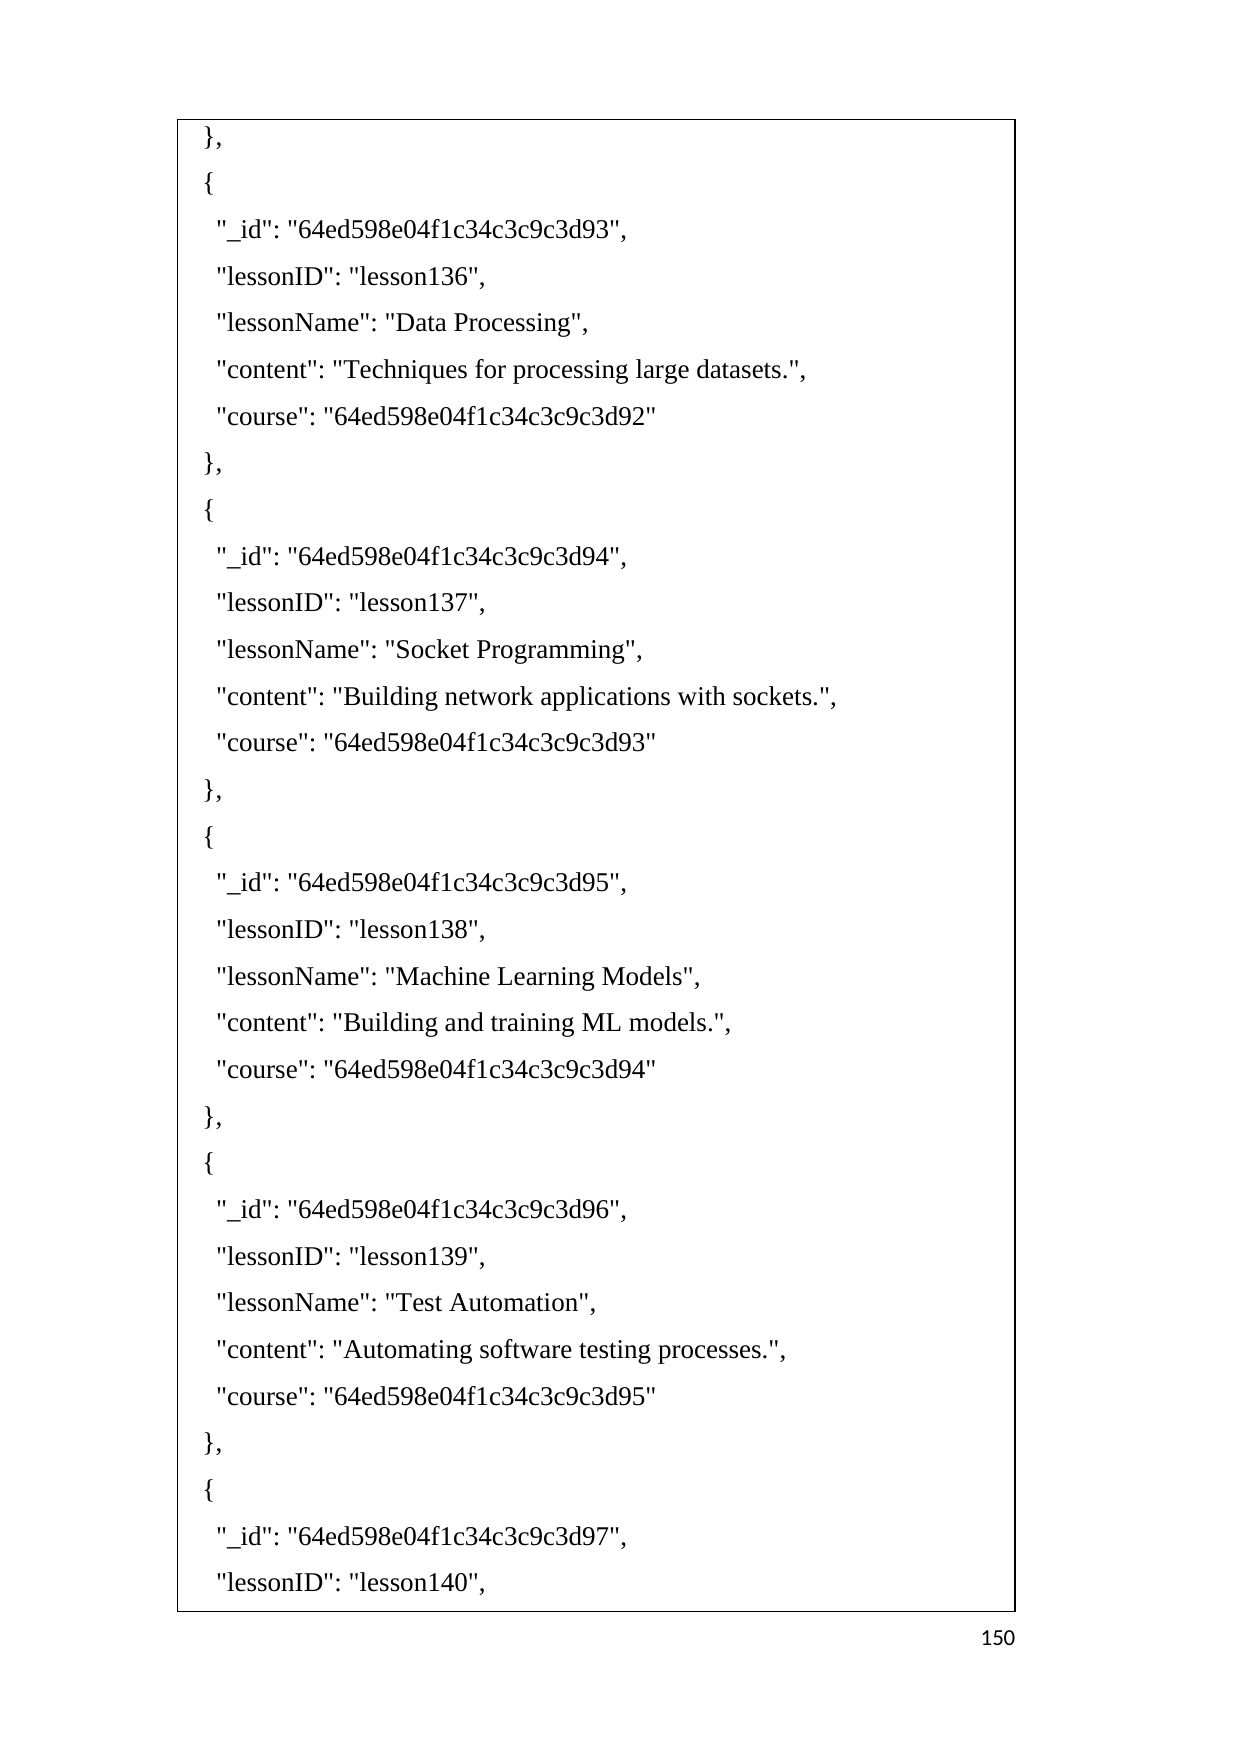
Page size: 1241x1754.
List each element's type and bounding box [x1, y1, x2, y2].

table_header [178, 120, 1014, 1611]
